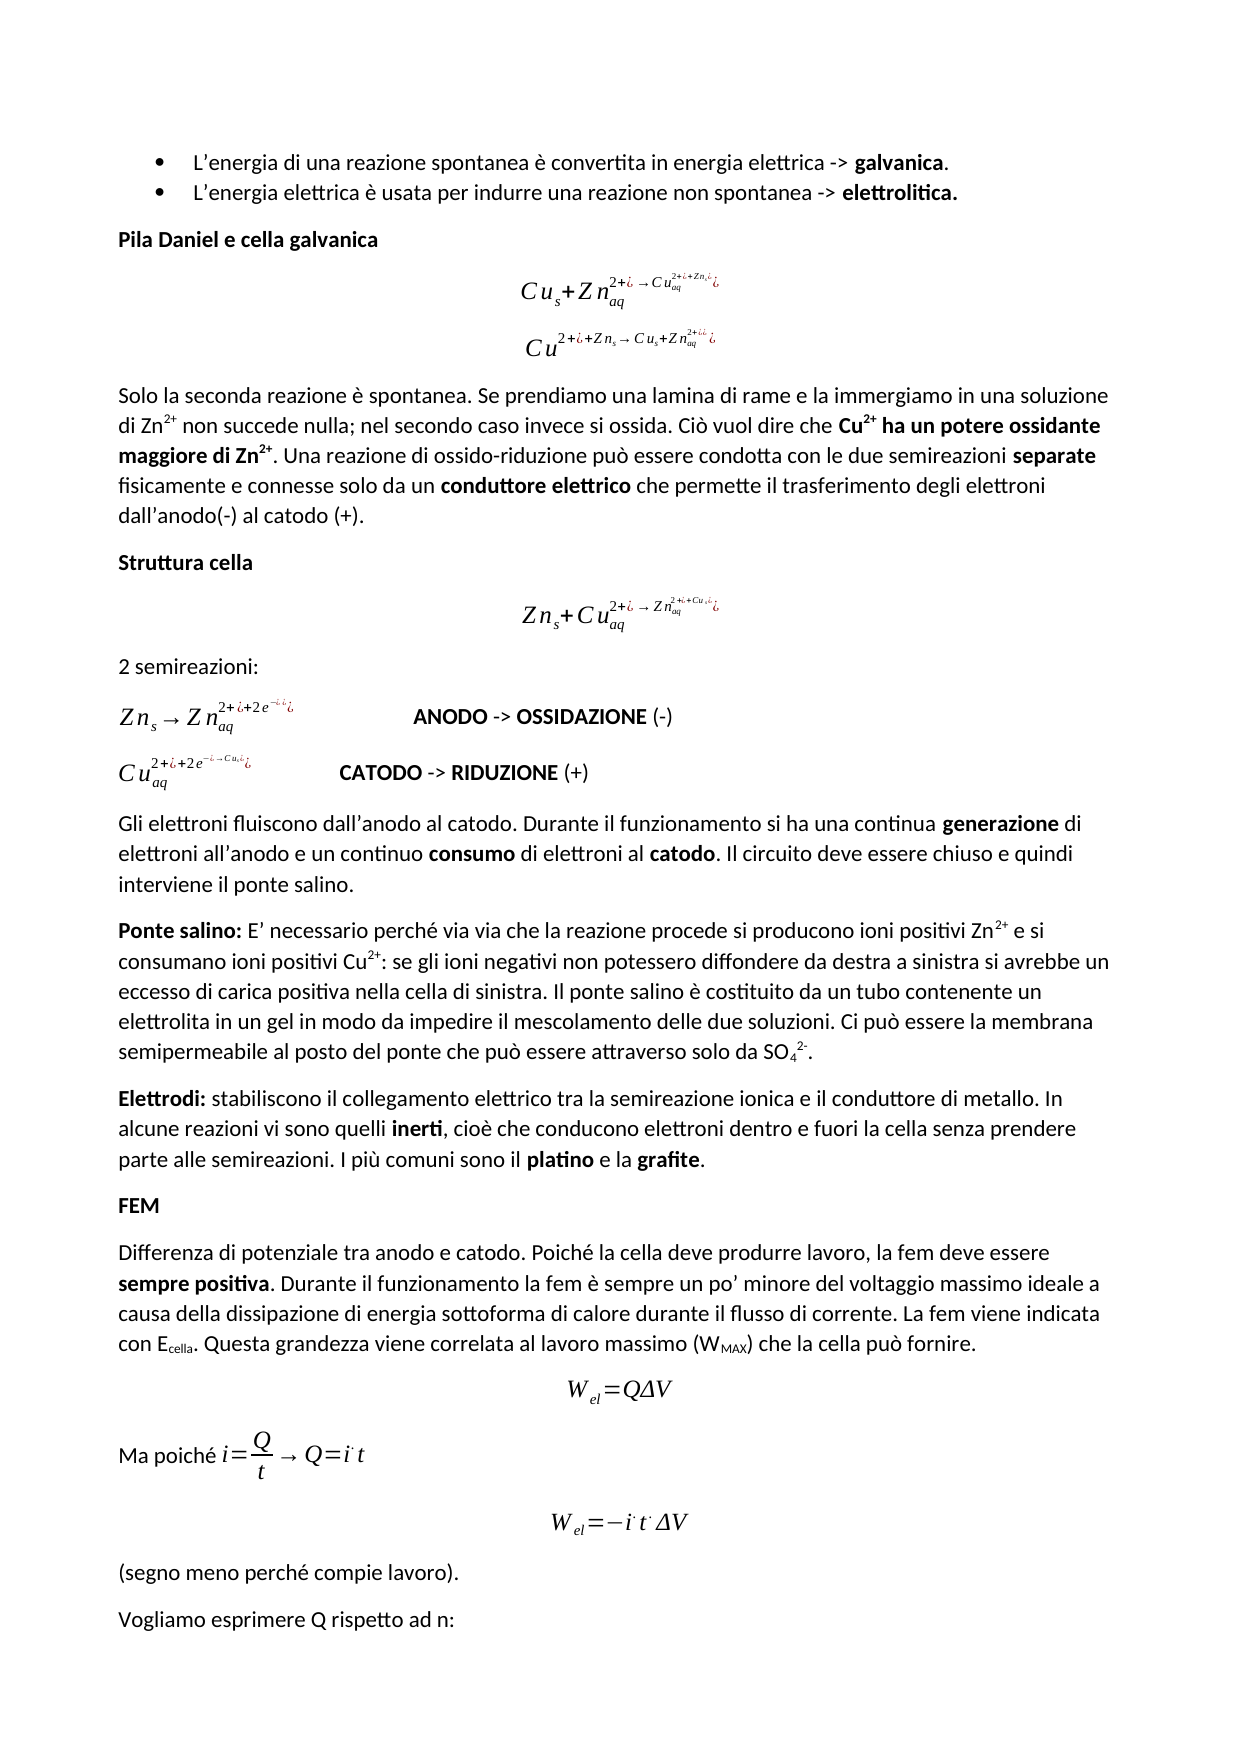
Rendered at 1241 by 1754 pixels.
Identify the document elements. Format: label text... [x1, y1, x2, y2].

text (segno meno perché compie lavoro). [118, 1558, 1122, 1586]
text Elettrodi: stabiliscono il collegamento elettrico tra la semireazione ionica e il conduttore di metallo. In alcune reazioni vi sono quelli inerti, cioè che conducono elettroni dentro e fuori la cella senza prendere parte alle semireazioni. I più comuni sono il platino e la grafite. [118, 1084, 1122, 1173]
text Ma poiché [118, 1426, 1122, 1485]
text Solo la seconda reazione è spontanea. Se prendiamo una lamina di rame e la immergiamo in una soluzione di Zn2+ non succede nulla; nel secondo caso invece si ossida. Ciò vuol dire che Cu2+ ha un potere ossidante maggiore di Zn2+. Una reazione di ossido-riduzione può essere condotta con le due semireazioni separate fisicamente e connesse solo da un conduttore elettrico che permette il trasferimento degli elettroni dall’anodo(-) al catodo (+). [118, 381, 1122, 529]
text ANODO -> OSSIDAZIONE (-) [118, 699, 1122, 734]
list L’energia elettrica è usata per indurre una reazione non spontanea -> elettrolitica. [156, 178, 1122, 206]
text FEM [118, 1192, 1122, 1220]
text 2 semireazioni: [118, 652, 1122, 680]
text Vogliamo esprimere Q rispetto ad n: [118, 1605, 1122, 1633]
list L’energia di una reazione spontanea è convertita in energia elettrica -> galvanica. [156, 148, 1122, 176]
text Differenza di potenziale tra anodo e catodo. Poiché la cella deve produrre lavoro, la fem deve essere sempre positiva. Durante il funzionamento la fem è sempre un po’ minore del voltaggio massimo ideale a causa della dissipazione di energia sottoforma di calore durante il flusso di corrente. La fem viene indicata con Ecella. Questa grandezza viene correlata al lavoro massimo (WMAX) che la cella può fornire. [118, 1238, 1122, 1357]
text Pila Daniel e cella galvanica [118, 225, 1122, 253]
text CATODO -> RIDUZIONE (+) [118, 753, 1122, 791]
text Gli elettroni fluiscono dall’anodo al catodo. Durante il funzionamento si ha una continua generazione di elettroni all’anodo e un continuo consumo di elettroni al catodo. Il circuito deve essere chiuso e quindi interviene il ponte salino. [118, 809, 1122, 898]
text Struttura cella [118, 548, 1122, 576]
text Ponte salino: E’ necessario perché via via che la reazione procede si producono ioni positivi Zn2+ e si consumano ioni positivi Cu2+: se gli ioni negativi non potessero diffondere da destra a sinistra si avrebbe un eccesso di carica positiva nella cella di sinistra. Il ponte salino è costituito da un tubo contenente un elettrolita in un gel in modo da impedire il mescolamento delle due soluzioni. Ci può essere la membrana semipermeabile al posto del ponte che può essere attraverso solo da SO42-. [118, 917, 1122, 1066]
